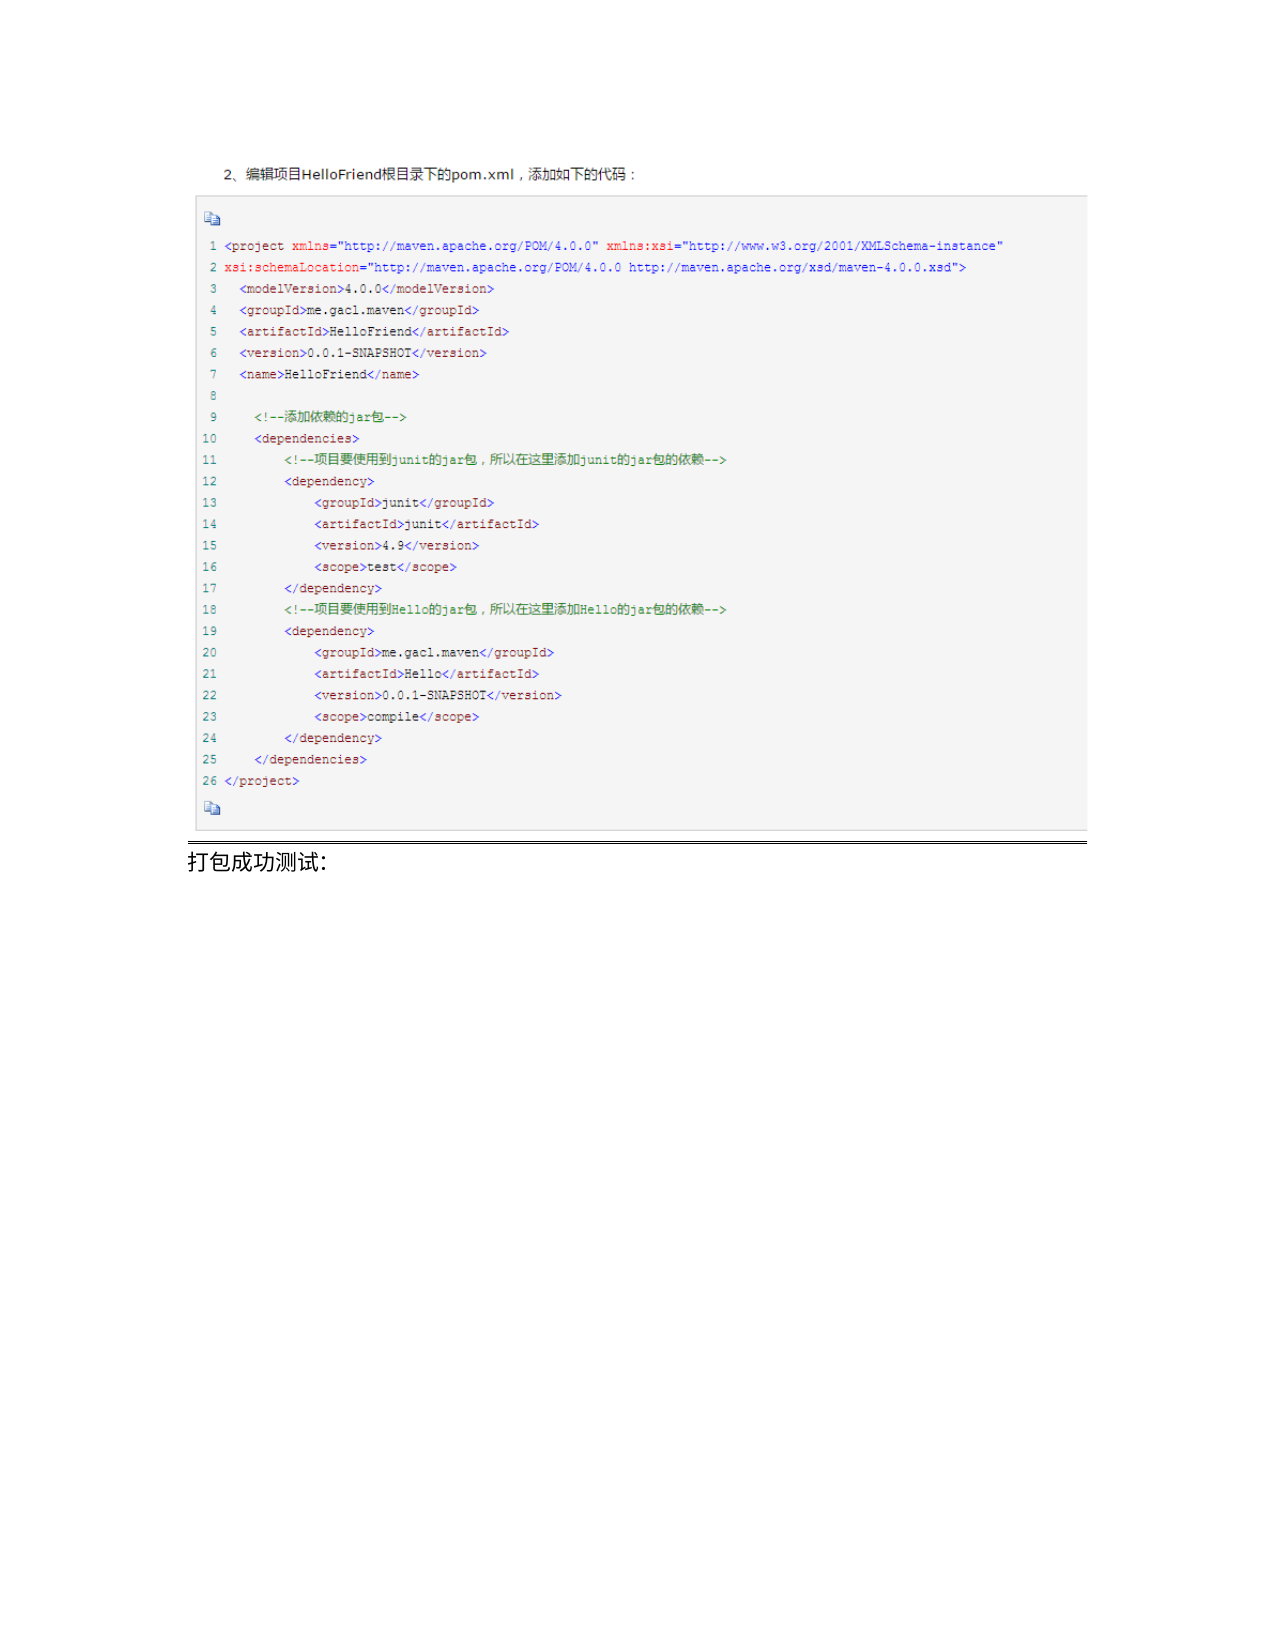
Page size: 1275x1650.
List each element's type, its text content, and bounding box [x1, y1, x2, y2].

list 打包成功测试： [187, 844, 1087, 877]
picture [187, 158, 1088, 833]
